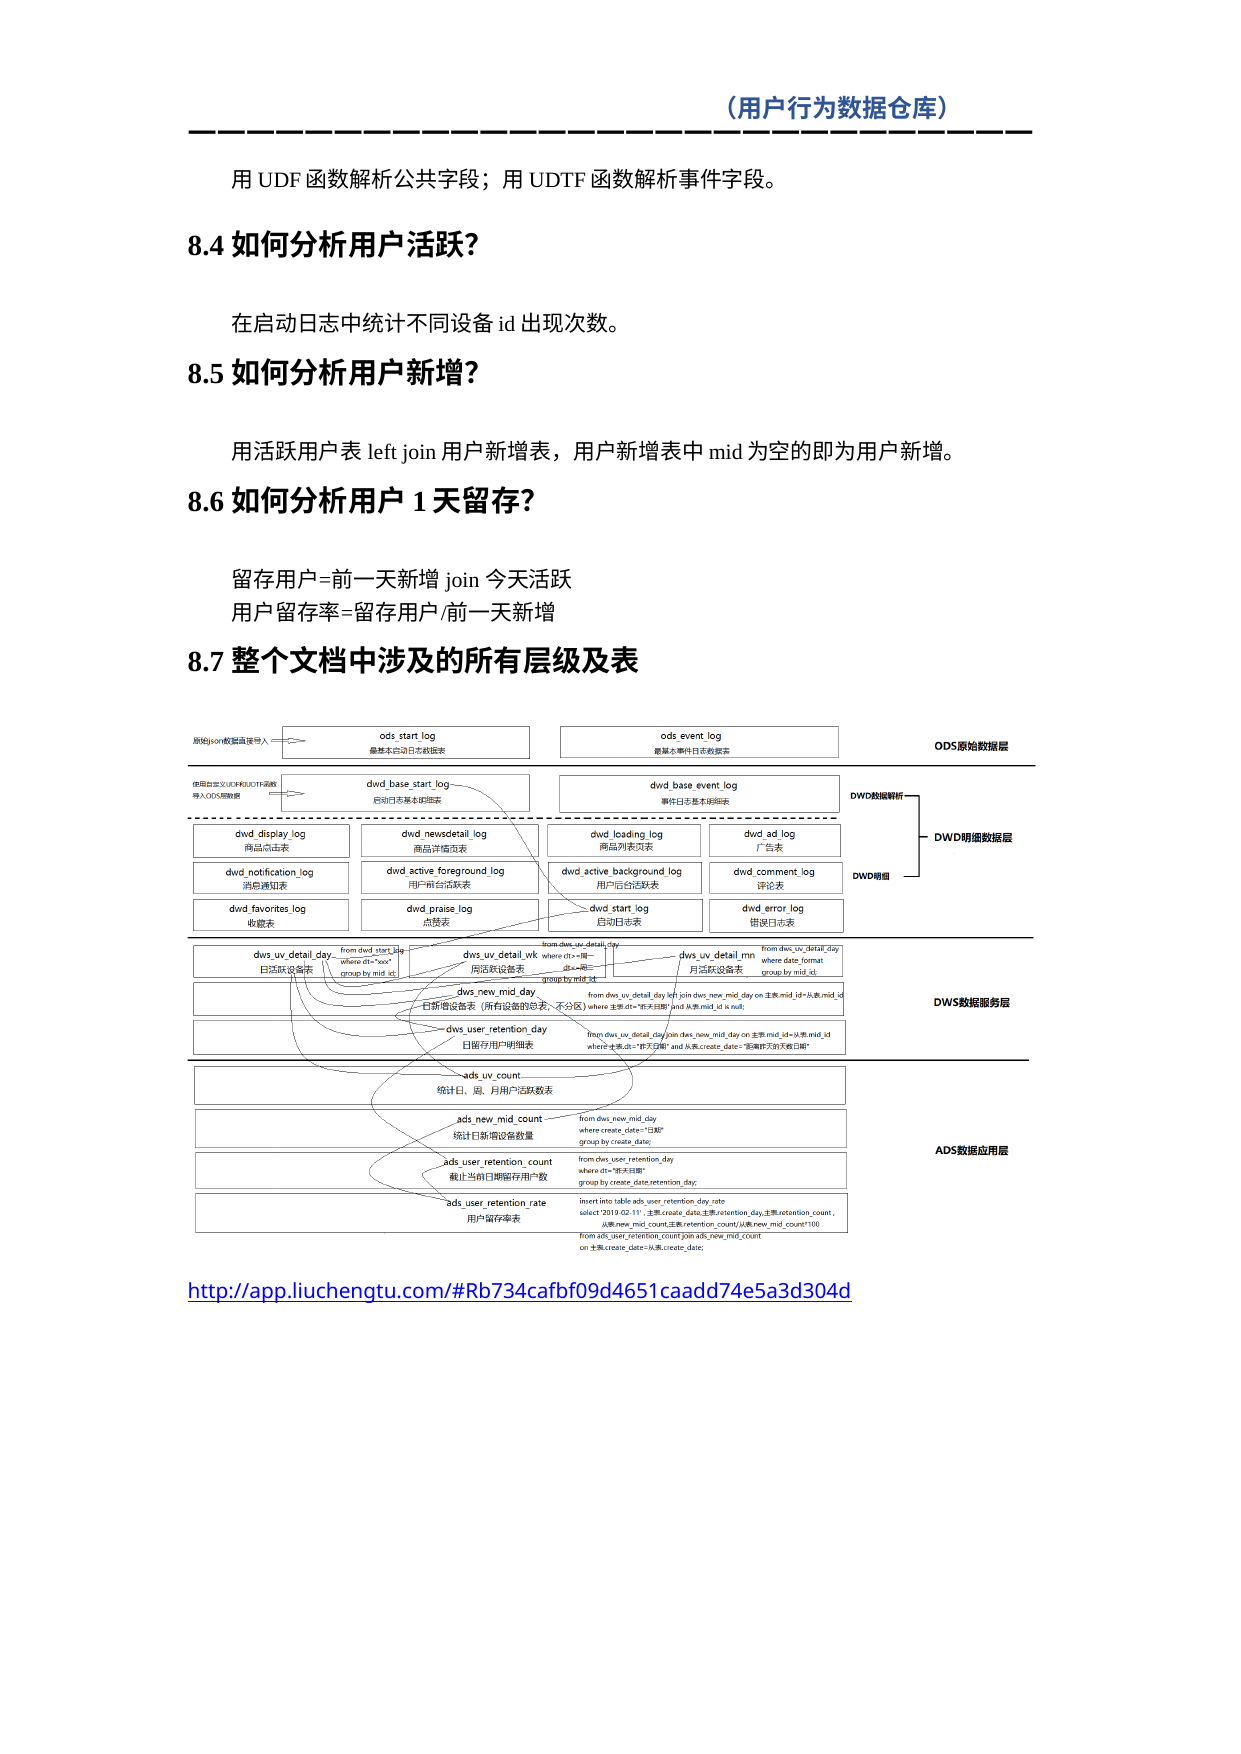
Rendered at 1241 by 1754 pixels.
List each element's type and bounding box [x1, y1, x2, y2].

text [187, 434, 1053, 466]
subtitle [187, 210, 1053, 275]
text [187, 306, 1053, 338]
picture [187, 722, 1044, 1265]
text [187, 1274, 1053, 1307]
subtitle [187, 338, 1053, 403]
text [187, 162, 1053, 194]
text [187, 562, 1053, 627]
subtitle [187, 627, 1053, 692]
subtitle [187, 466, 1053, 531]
